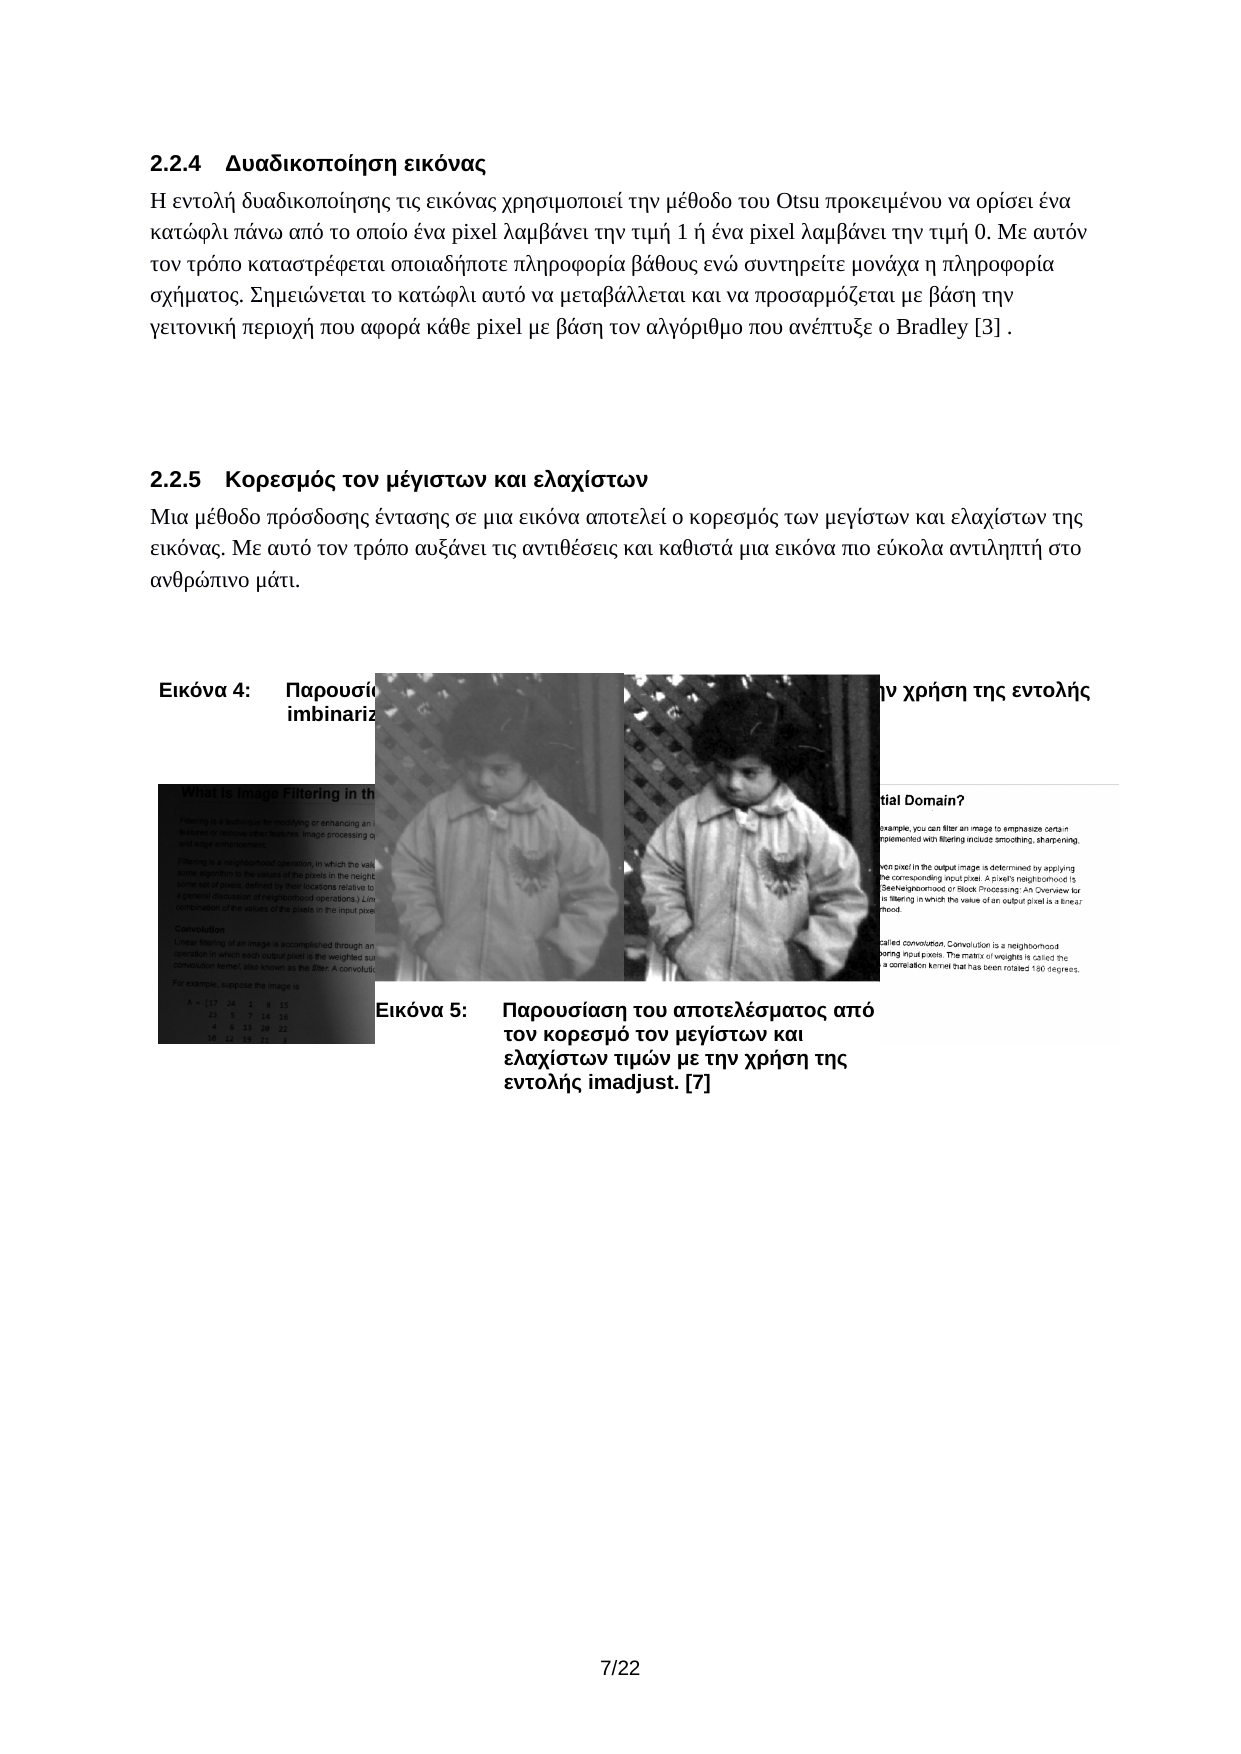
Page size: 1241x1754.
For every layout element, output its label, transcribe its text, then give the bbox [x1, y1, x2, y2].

picture [158, 673, 1119, 1044]
subtitle Δυαδικοποίηση εικόνας [150, 150, 1090, 176]
text Η εντολή δυαδικοποίησης τις εικόνας χρησιμοποιεί την μέθοδο του Otsu προκειμένου να ορίσει ένα κατώφλι πάνω από το οποίο ένα pixel λαμβάνει την τιμή 1 ή ένα pixel λαμβάνει την τιμή 0. Με αυτόν τον τρόπο καταστρέφεται οποιαδήποτε πληροφορία βάθους ενώ συντηρείτε μονάχα η πληροφορία σχήματος. Σημειώνεται το κατώφλι αυτό να μεταβάλλεται και να προσαρμόζεται με βάση την γειτονική περιοχή που αφορά κάθε pixel με βάση τον αλγόριθμο που ανέπτυξε ο Bradley . [150, 187, 1090, 339]
subtitle Κορεσμός τον μέγιστων και ελαχίστων [150, 466, 1090, 492]
text Μια μέθοδο πρόσδοσης έντασης σε μια εικόνα αποτελεί ο κορεσμός των μεγίστων και ελαχίστων της εικόνας. Με αυτό τον τρόπο αυξάνει τις αντιθέσεις και καθιστά μια εικόνα πιο εύκολα αντιληπτή στο ανθρώπινο μάτι. [150, 503, 1090, 592]
